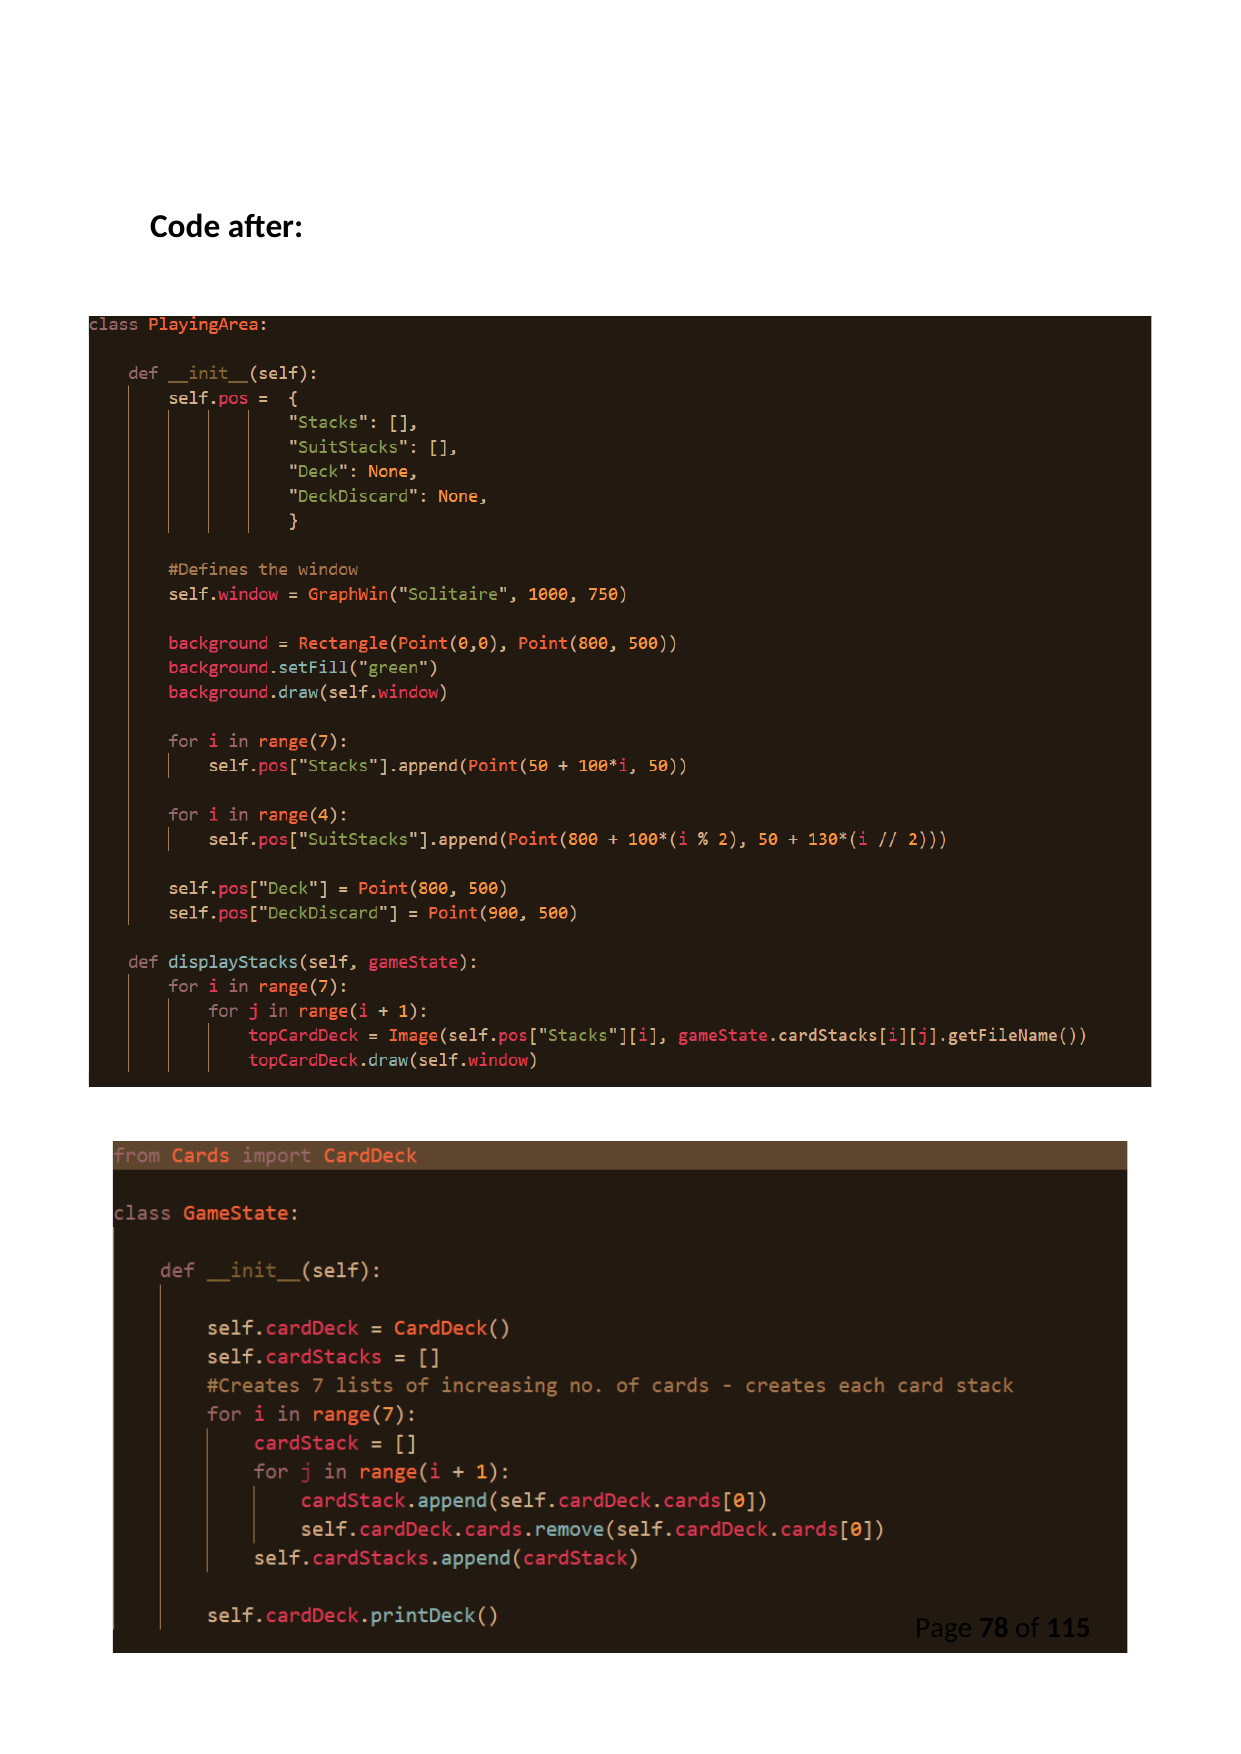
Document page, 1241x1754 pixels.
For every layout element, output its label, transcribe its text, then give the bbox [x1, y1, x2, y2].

picture [112, 1141, 1128, 1653]
subtitle Code after: [150, 205, 1090, 246]
picture [88, 316, 1152, 1087]
